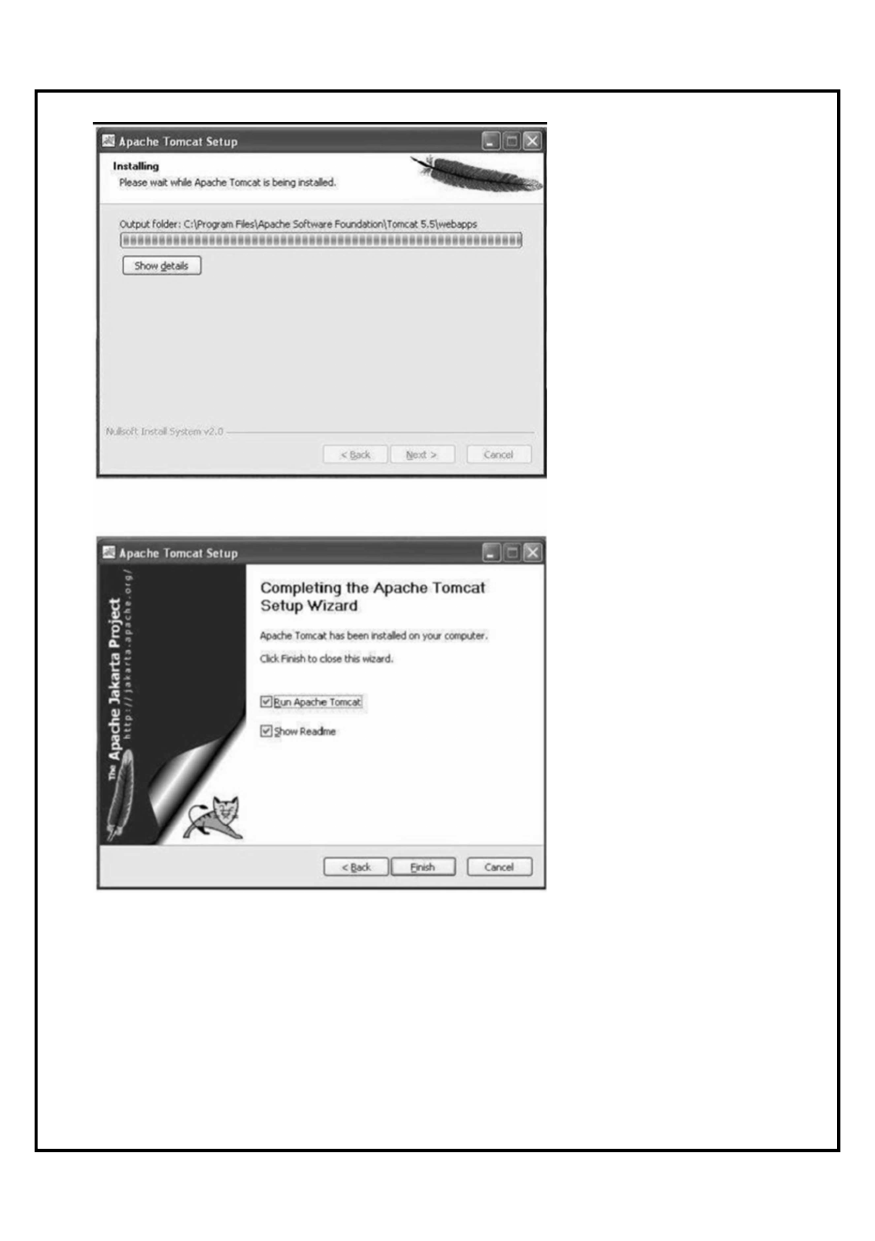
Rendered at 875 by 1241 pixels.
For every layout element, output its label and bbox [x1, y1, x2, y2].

picture [92, 122, 548, 893]
